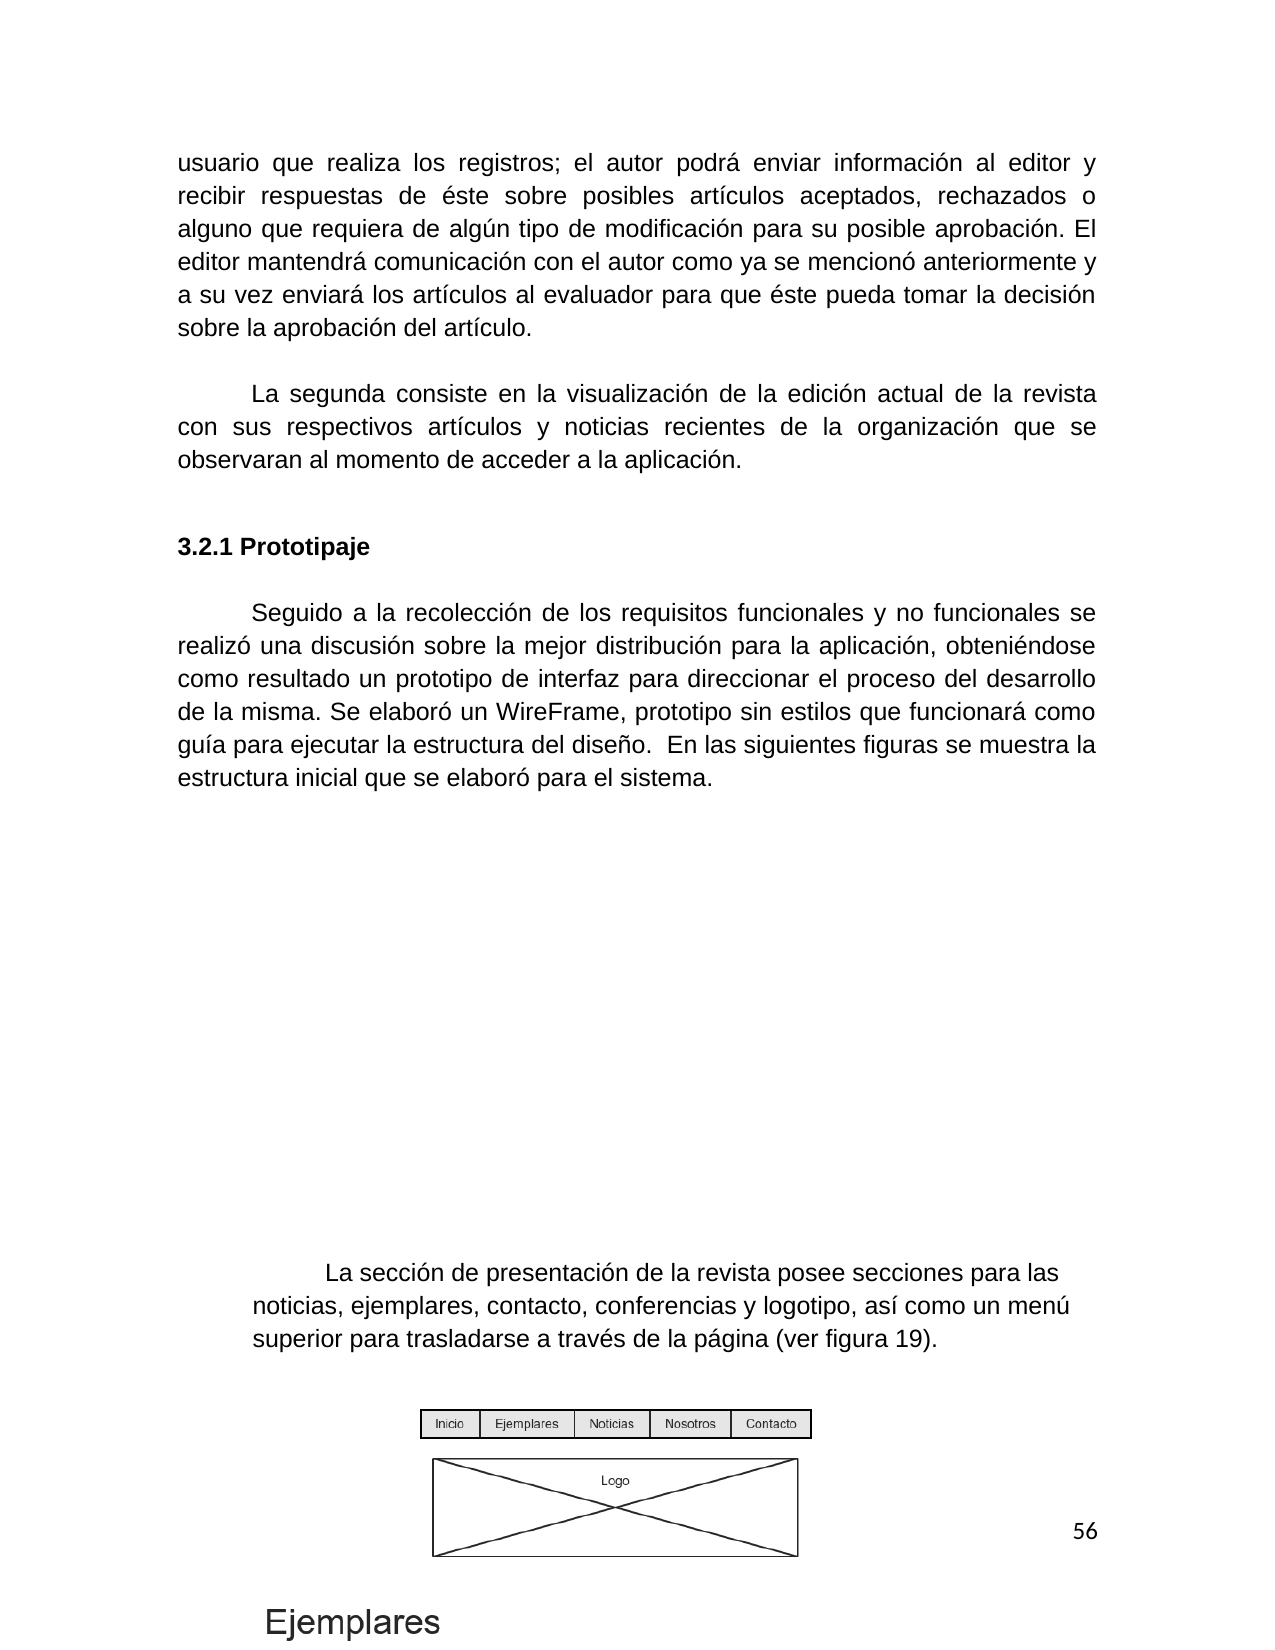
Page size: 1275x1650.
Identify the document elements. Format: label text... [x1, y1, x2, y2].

text Seguido a la recolección de los requisitos funcionales y no funcionales se realizó una discusión sobre la mejor distribución para la aplicación, obteniéndose como resultado un prototipo de interfaz para direccionar el proceso del desarrollo de la misma. Se elaboró un WireFrame, prototipo sin estilos que funcionará como guía para ejecutar la estructura del diseño. En las siguientes figuras se muestra la estructura inicial que se elaboró para el sistema. [177, 598, 1098, 792]
picture [182, 1403, 1071, 1650]
subtitle 3.2.1 Prototipaje [177, 532, 1098, 560]
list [177, 148, 1098, 341]
list La segunda consiste en la visualización de la edición actual de la revista con sus respectivos artículos y noticias recientes de la organización que se observaran al momento de acceder a la aplicación. [177, 379, 1098, 473]
list La sección de presentación de la revista posee secciones para las noticias, ejemplares, contacto, conferencias y logotipo, así como un menú superior para trasladarse a través de la página (ver figura 19). [252, 1258, 1098, 1353]
